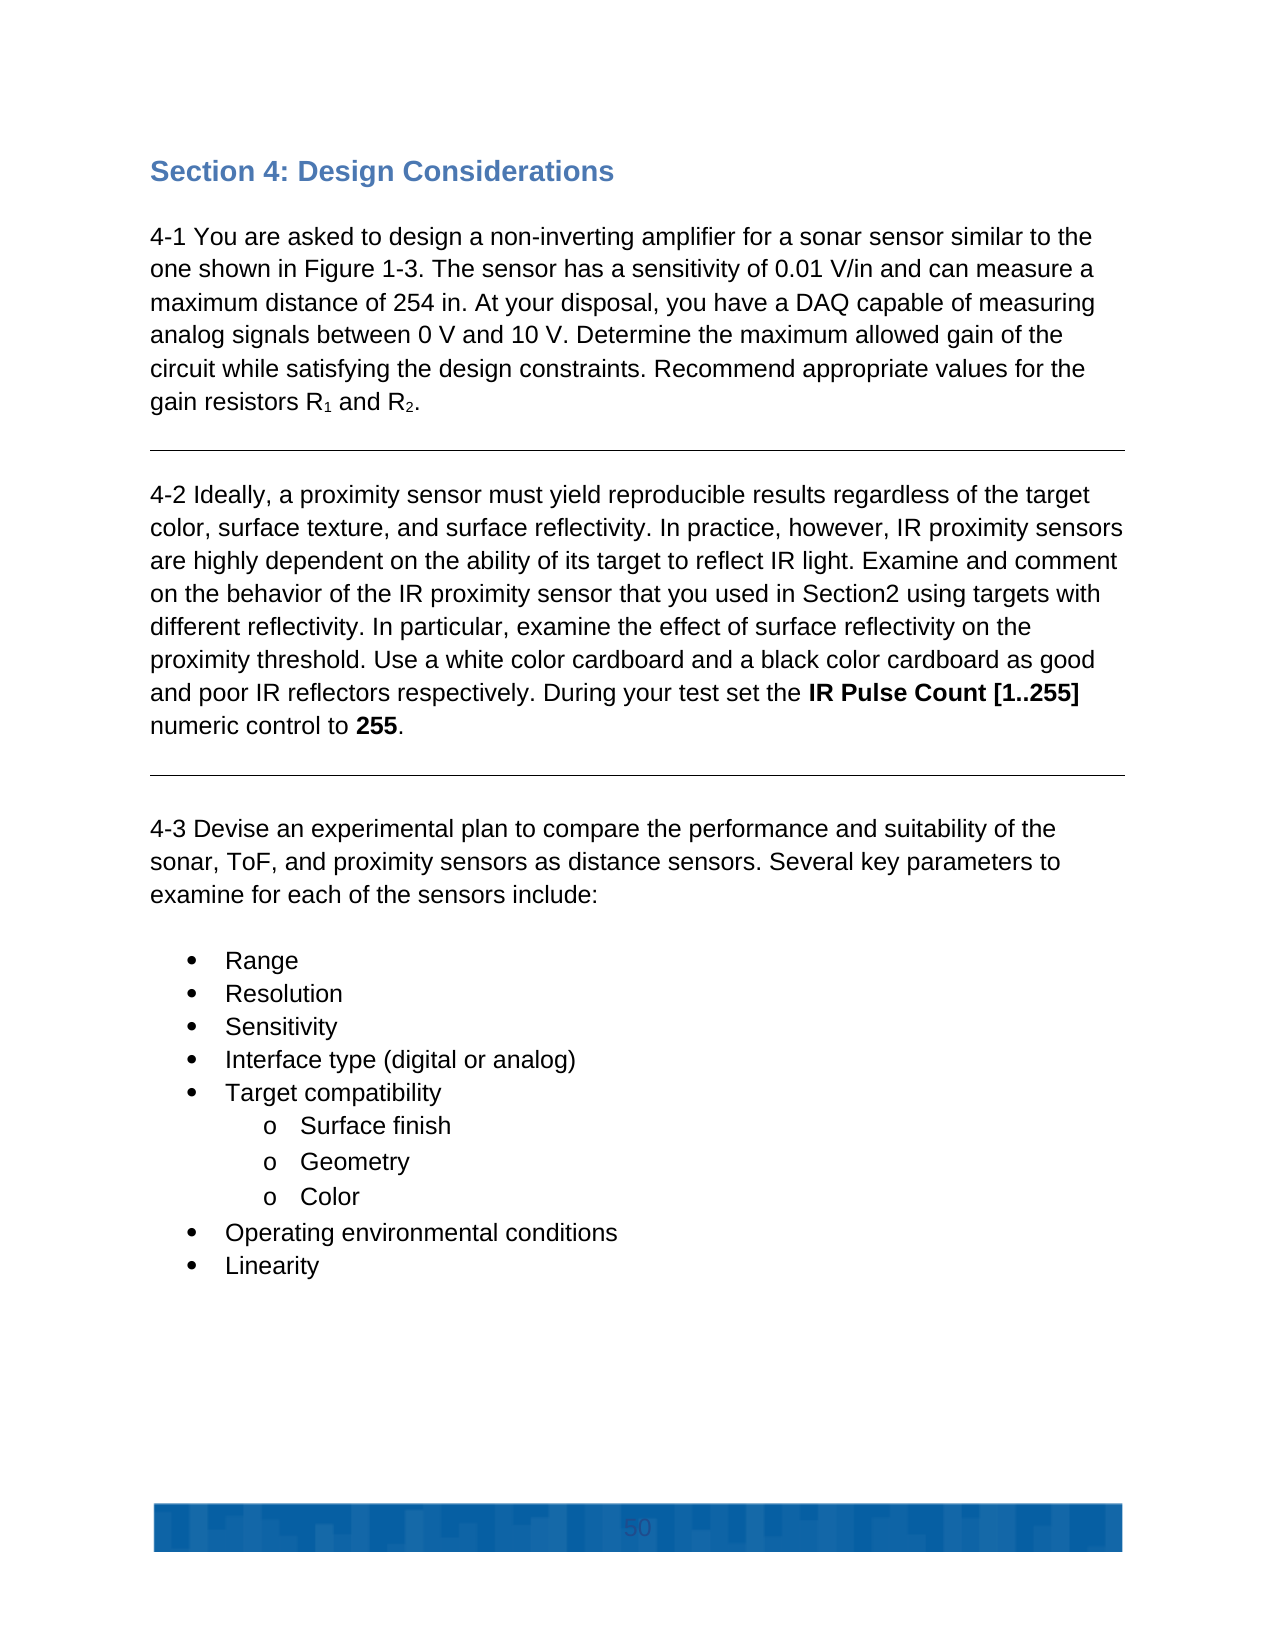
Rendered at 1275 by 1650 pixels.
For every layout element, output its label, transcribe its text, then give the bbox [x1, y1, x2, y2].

list Linearity [187, 1251, 1125, 1280]
list Target compatibility [187, 1078, 1125, 1107]
list Resolution [187, 979, 1125, 1008]
list Sensitivity [187, 1012, 1125, 1041]
list Interface type (digital or analog) [187, 1045, 1125, 1074]
list Surface finish [262, 1111, 1125, 1142]
list Range [187, 946, 1125, 974]
text 4-3 Devise an experimental plan to compare the performance and suitability of the sonar, ToF, and proximity sensors as distance sensors. Several key parameters to examine for each of the sensors include: [150, 813, 1125, 908]
subtitle Section 4: Design Considerations [150, 154, 1125, 188]
picture [153, 1503, 1123, 1552]
list Geometry [262, 1147, 1125, 1178]
text 4-2 Ideally, a proximity sensor must yield reproducible results regardless of the target color, surface texture, and surface reflectivity. In practice, however, IR proximity sensors are highly dependent on the ability of its target to reflect IR light. Examine and comment on the behavior of the IR proximity sensor that you used in Section2 using targets with different reflectivity. In particular, examine the effect of surface reflectivity on the proximity threshold. Use a white color cardboard and a black color cardboard as good and poor IR reflectors respectively. During your test set the IR Pulse Count [1..255] numeric control to 255. [150, 480, 1125, 740]
text 4-1 You are asked to design a non-inverting amplifier for a sonar sensor similar to the one shown in Figure 1-3. The sensor has a sensitivity of 0.01 V/in and can measure a maximum distance of 254 in. At your disposal, you have a DAQ capable of measuring analog signals between 0 V and 10 V. Determine the maximum allowed gain of the circuit while satisfying the design constraints. Recommend appropriate values for the gain resistors R1 and R2. [150, 221, 1125, 415]
list Color [262, 1182, 1125, 1213]
list Operating environmental conditions [187, 1218, 1125, 1247]
